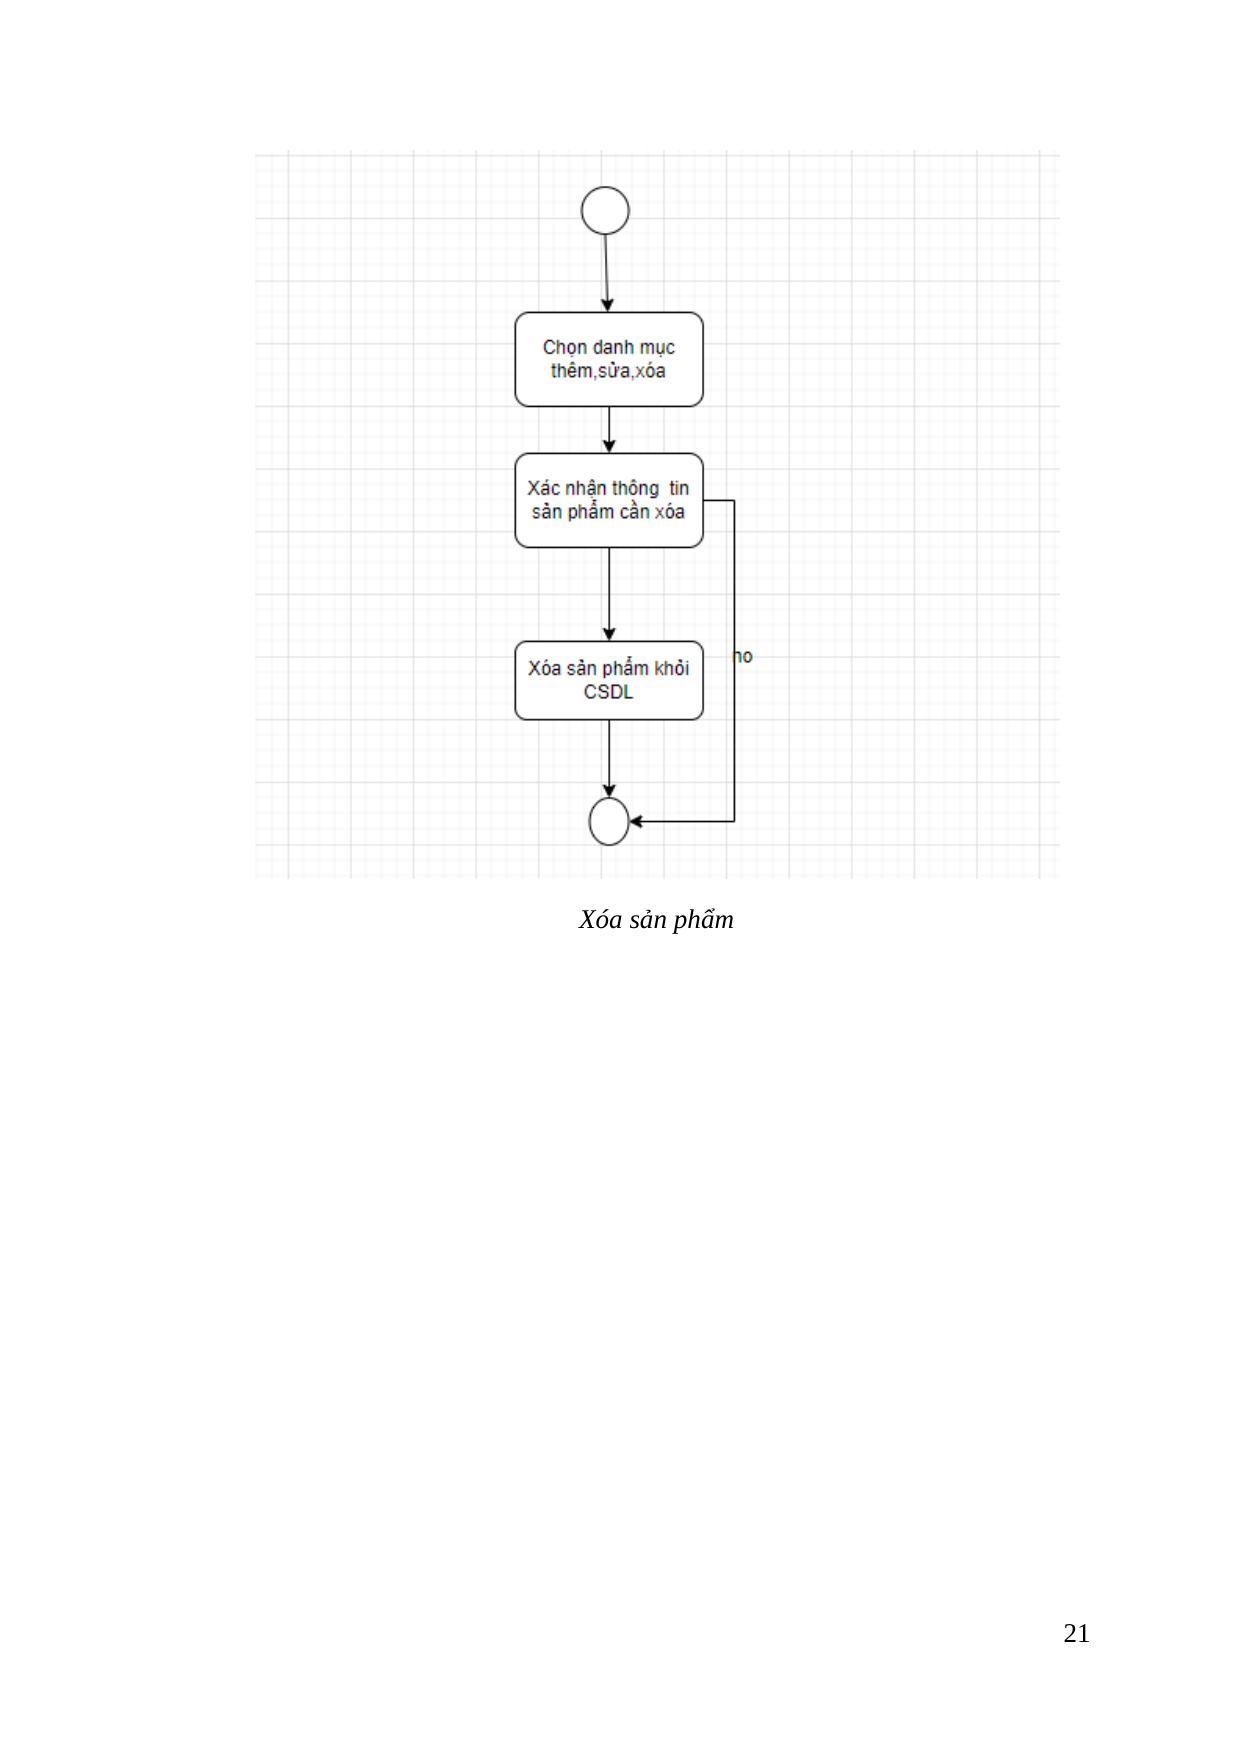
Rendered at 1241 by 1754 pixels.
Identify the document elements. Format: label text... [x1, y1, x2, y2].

picture [255, 150, 1060, 879]
text Xóa sản phẩm [225, 903, 1090, 935]
